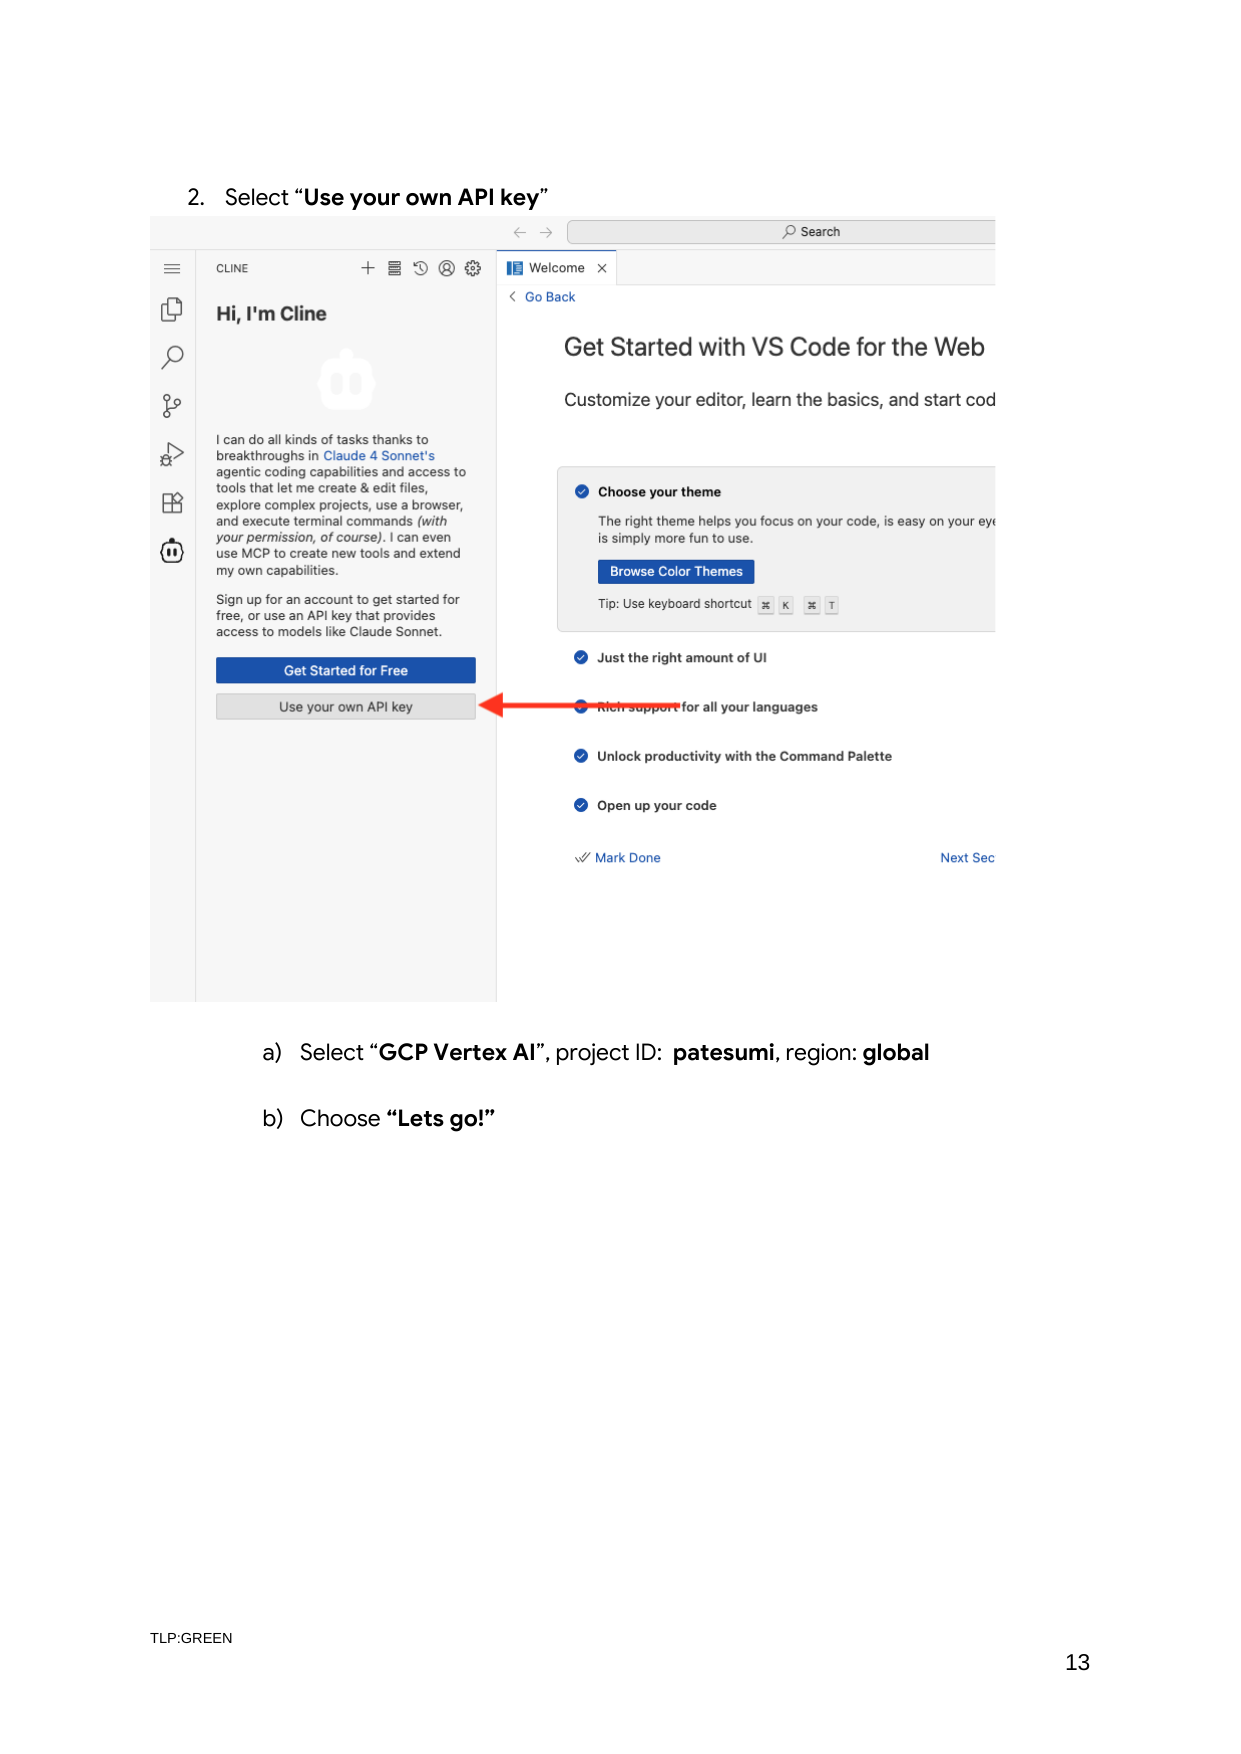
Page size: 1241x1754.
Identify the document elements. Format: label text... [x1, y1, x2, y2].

list Select “GCP Vertex AI”, project ID: patesumi, region: global [262, 1038, 1090, 1067]
list Select “Use your own API key” [187, 183, 1090, 212]
picture [150, 216, 996, 1002]
list Choose “Lets go!” [262, 1104, 1090, 1133]
